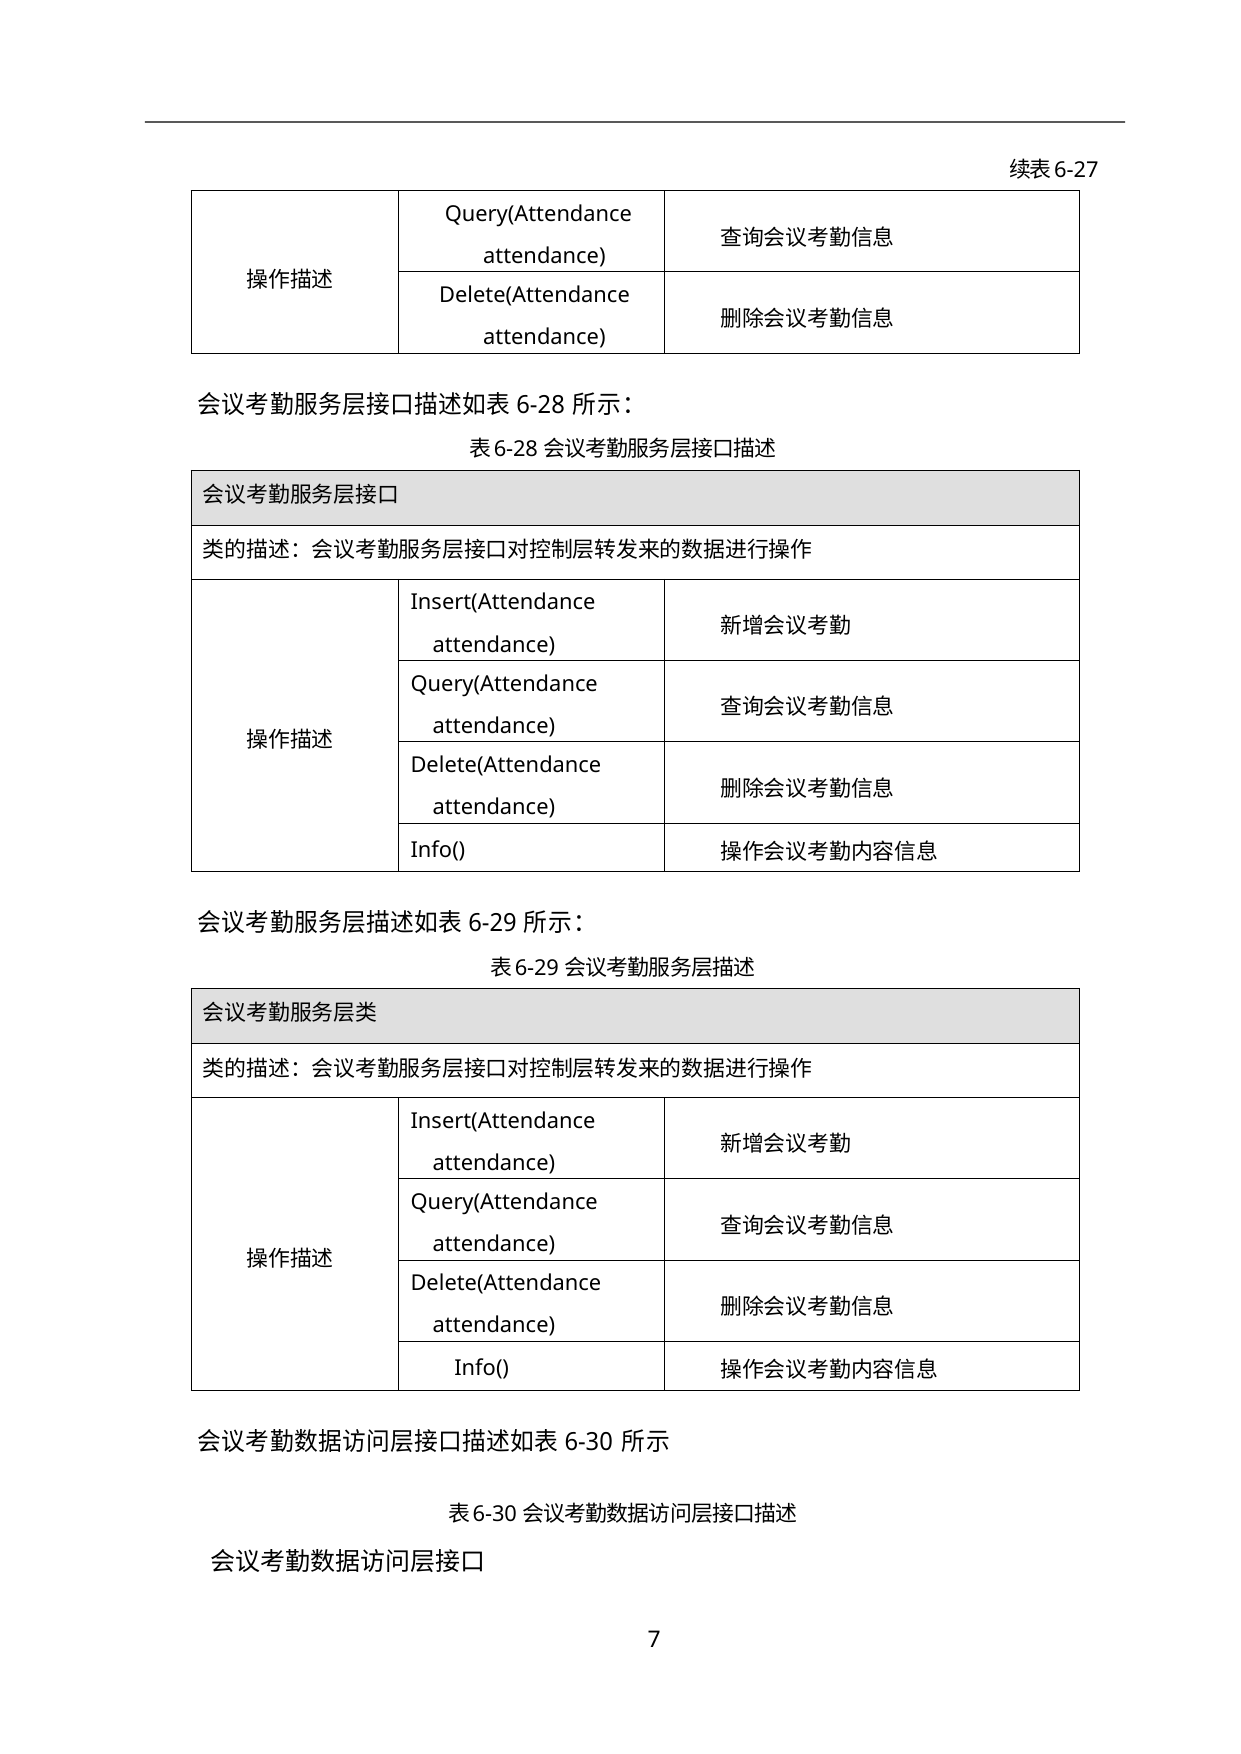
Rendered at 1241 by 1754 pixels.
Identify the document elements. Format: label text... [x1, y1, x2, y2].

table_cell 操作会议考勤内容信息 [665, 824, 1079, 871]
table_cell 新增会议考勤 [665, 1098, 1079, 1178]
text 续表 6-27 [125, 152, 1098, 184]
table_header 查询会议考勤信息 [665, 191, 1079, 271]
table_cell 操作会议考勤内容信息 [665, 1342, 1079, 1389]
table_cell 操作描述 [192, 1098, 398, 1389]
table_cell Query(Attendance attendance) [399, 1179, 664, 1259]
text 表 6-30 会议考勤数据访问层接口描述 [125, 1496, 1121, 1527]
table_header 会议考勤服务层类 [192, 989, 1079, 1043]
table_cell 操作描述 [192, 580, 398, 871]
table_cell Query(Attendance attendance) [399, 661, 664, 741]
table_cell Info() [399, 1342, 664, 1389]
table_cell 查询会议考勤信息 [665, 1179, 1079, 1259]
table_cell Insert(Attendance attendance) [399, 580, 664, 660]
table_cell Info() [399, 824, 664, 871]
table_header 操作描述 [192, 191, 398, 353]
table_cell Insert(Attendance attendance) [399, 1098, 664, 1178]
table_cell 新增会议考勤 [665, 580, 1079, 660]
table_cell Delete(Attendance attendance) [399, 1261, 664, 1341]
table_cell 查询会议考勤信息 [665, 661, 1079, 741]
table_cell 删除会议考勤信息 [665, 1261, 1079, 1341]
text 表 6-28 会议考勤服务层接口描述 [125, 431, 1121, 463]
table_header Query(Attendance attendance) [399, 191, 664, 271]
table_header 会议考勤服务层接口 [192, 471, 1079, 525]
text 会议考勤服务层接口描述如表 6-28 所示： [198, 384, 1178, 421]
table_cell Delete(Attendance attendance) [399, 272, 664, 353]
text 表 6-29 会议考勤服务层描述 [125, 950, 1121, 982]
text 会议考勤服务层描述如表 6-29 所示： [198, 903, 1178, 939]
table_cell 删除会议考勤信息 [665, 742, 1079, 822]
table_cell 类的描述：会议考勤服务层接口对控制层转发来的数据进行操作 [192, 1044, 1079, 1097]
table_cell Delete(Attendance attendance) [399, 742, 664, 822]
text 会议考勤数据访问层接口描述如表 6-30 所示 [198, 1421, 1178, 1458]
table_cell 删除会议考勤信息 [665, 272, 1079, 353]
table_cell 类的描述：会议考勤服务层接口对控制层转发来的数据进行操作 [192, 526, 1079, 579]
